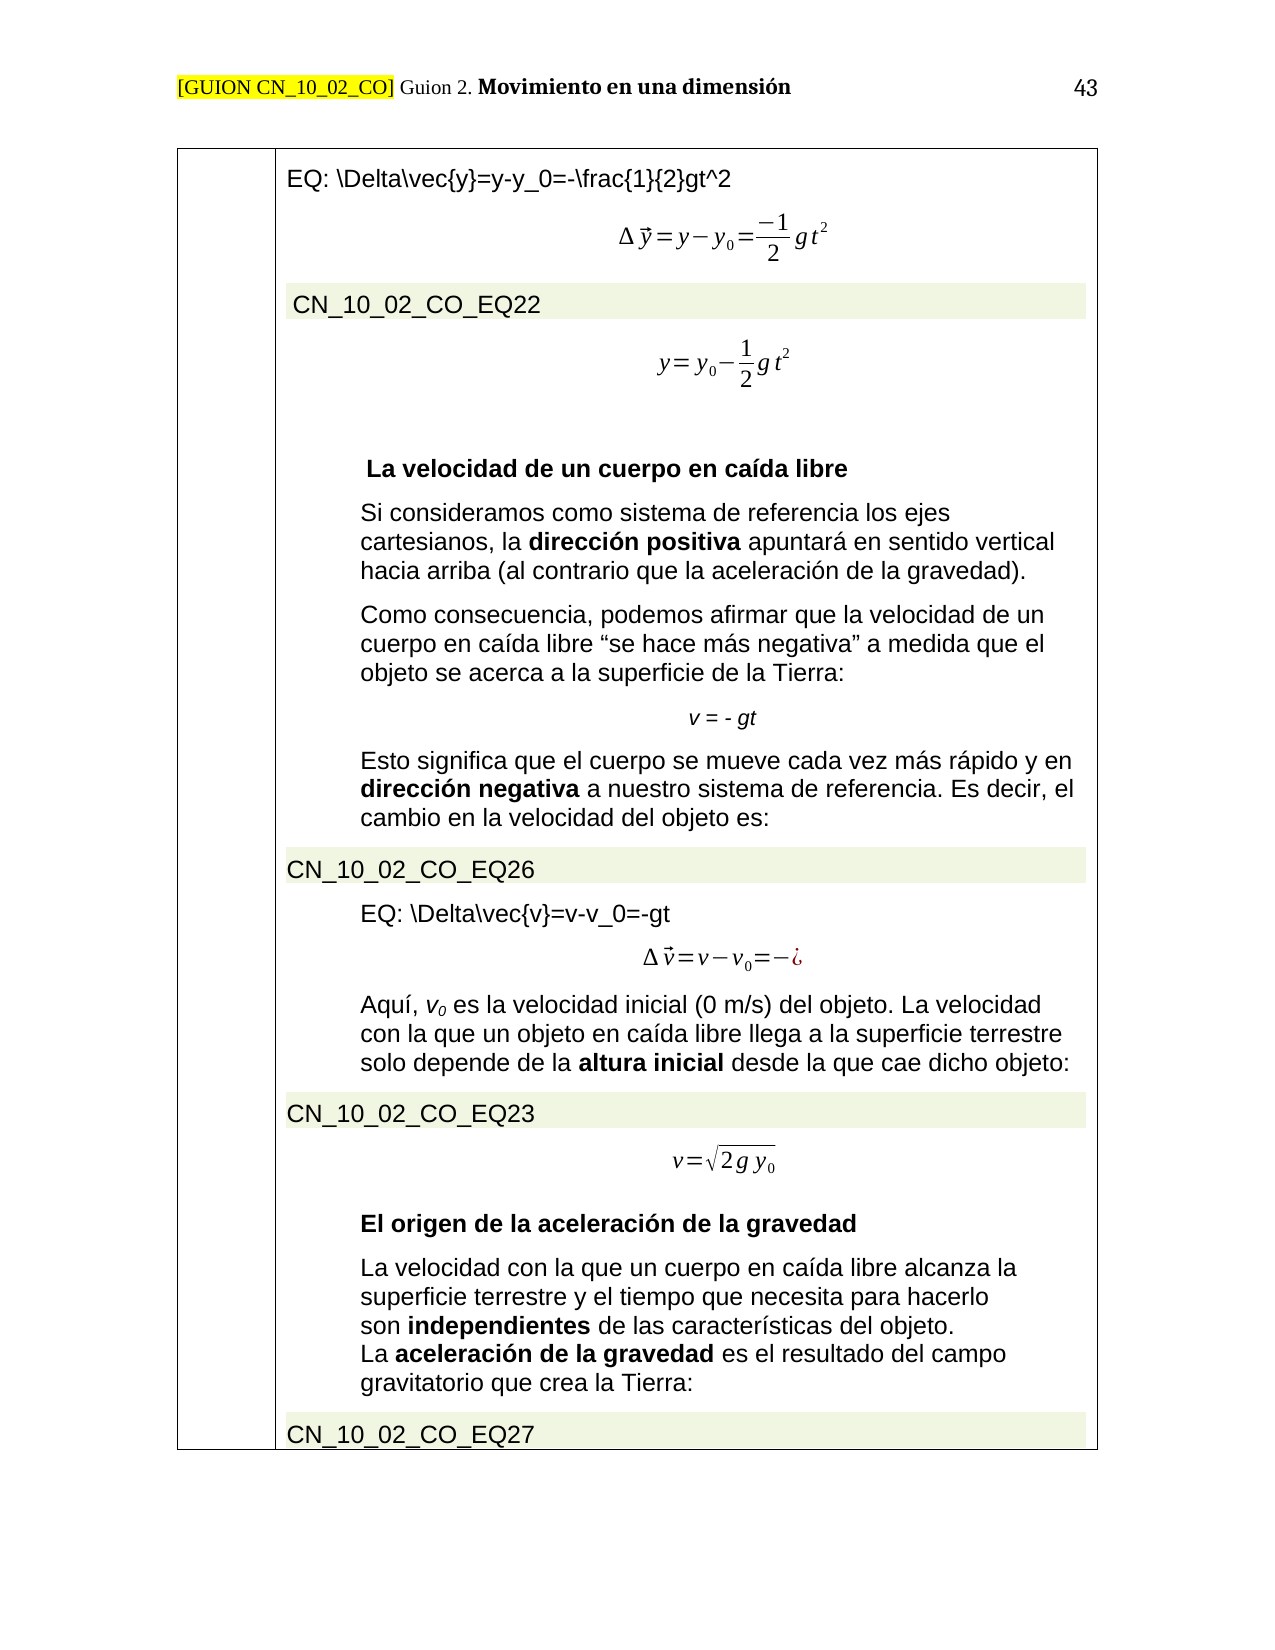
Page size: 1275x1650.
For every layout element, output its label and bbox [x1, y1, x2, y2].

table_cell [276, 149, 1097, 1448]
table_cell [178, 149, 275, 1448]
